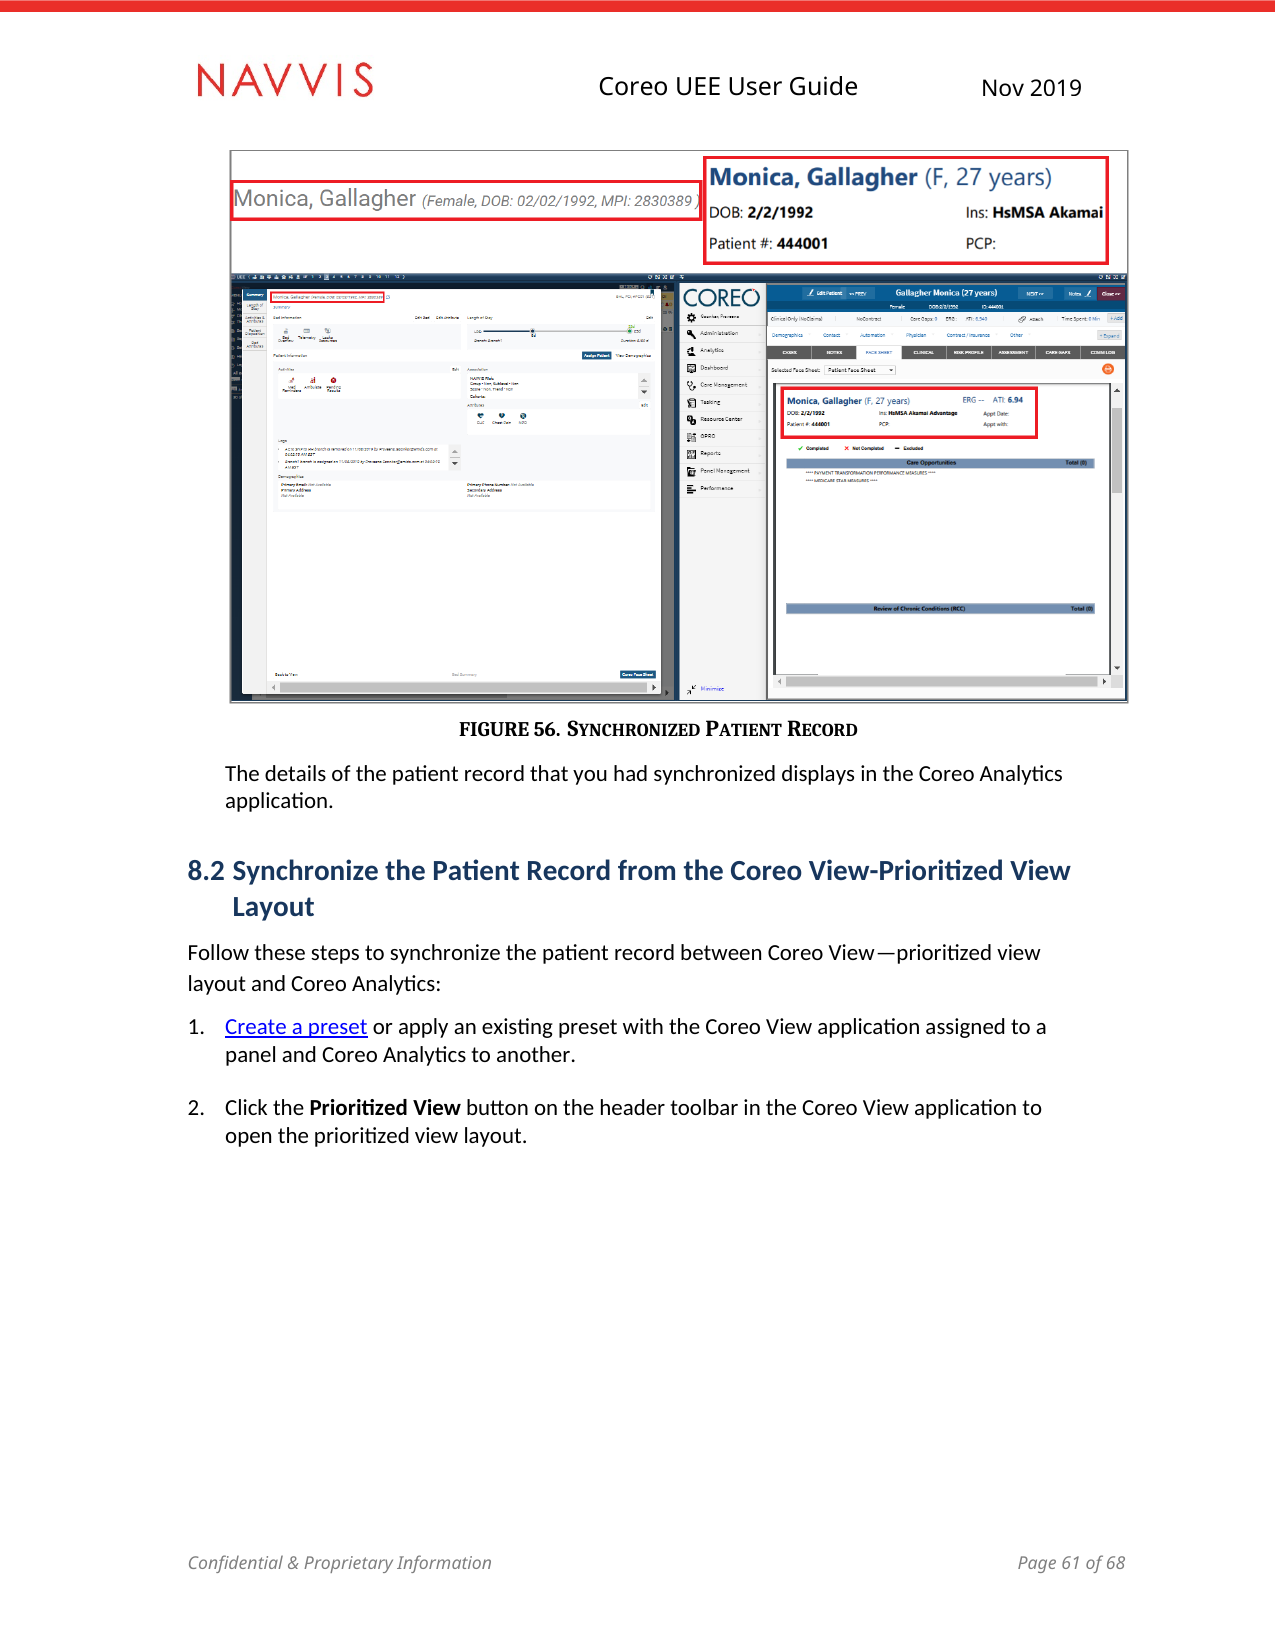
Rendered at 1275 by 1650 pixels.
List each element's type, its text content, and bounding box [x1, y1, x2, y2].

subtitle Synchronize the Patient Record from the Coreo View-Prioritized View Layout [187, 852, 1087, 923]
text Follow these steps to synchronize the patient record between Coreo View—prioritized view layout and Coreo Analytics: [187, 938, 1087, 997]
text Synchronized Patient Record [229, 716, 1087, 742]
list Create a preset or apply an existing preset with the Coreo View application assigned to a panel and Coreo Analytics to another. [187, 1012, 1087, 1068]
picture [228, 150, 1129, 704]
picture [187, 55, 383, 104]
list Click the Prioritized View button on the header toolbar in the Coreo View application to open the prioritized view layout. [187, 1093, 1087, 1149]
text The details of the patient record that you had synchronized displays in the Coreo Analytics application. [225, 759, 1087, 815]
